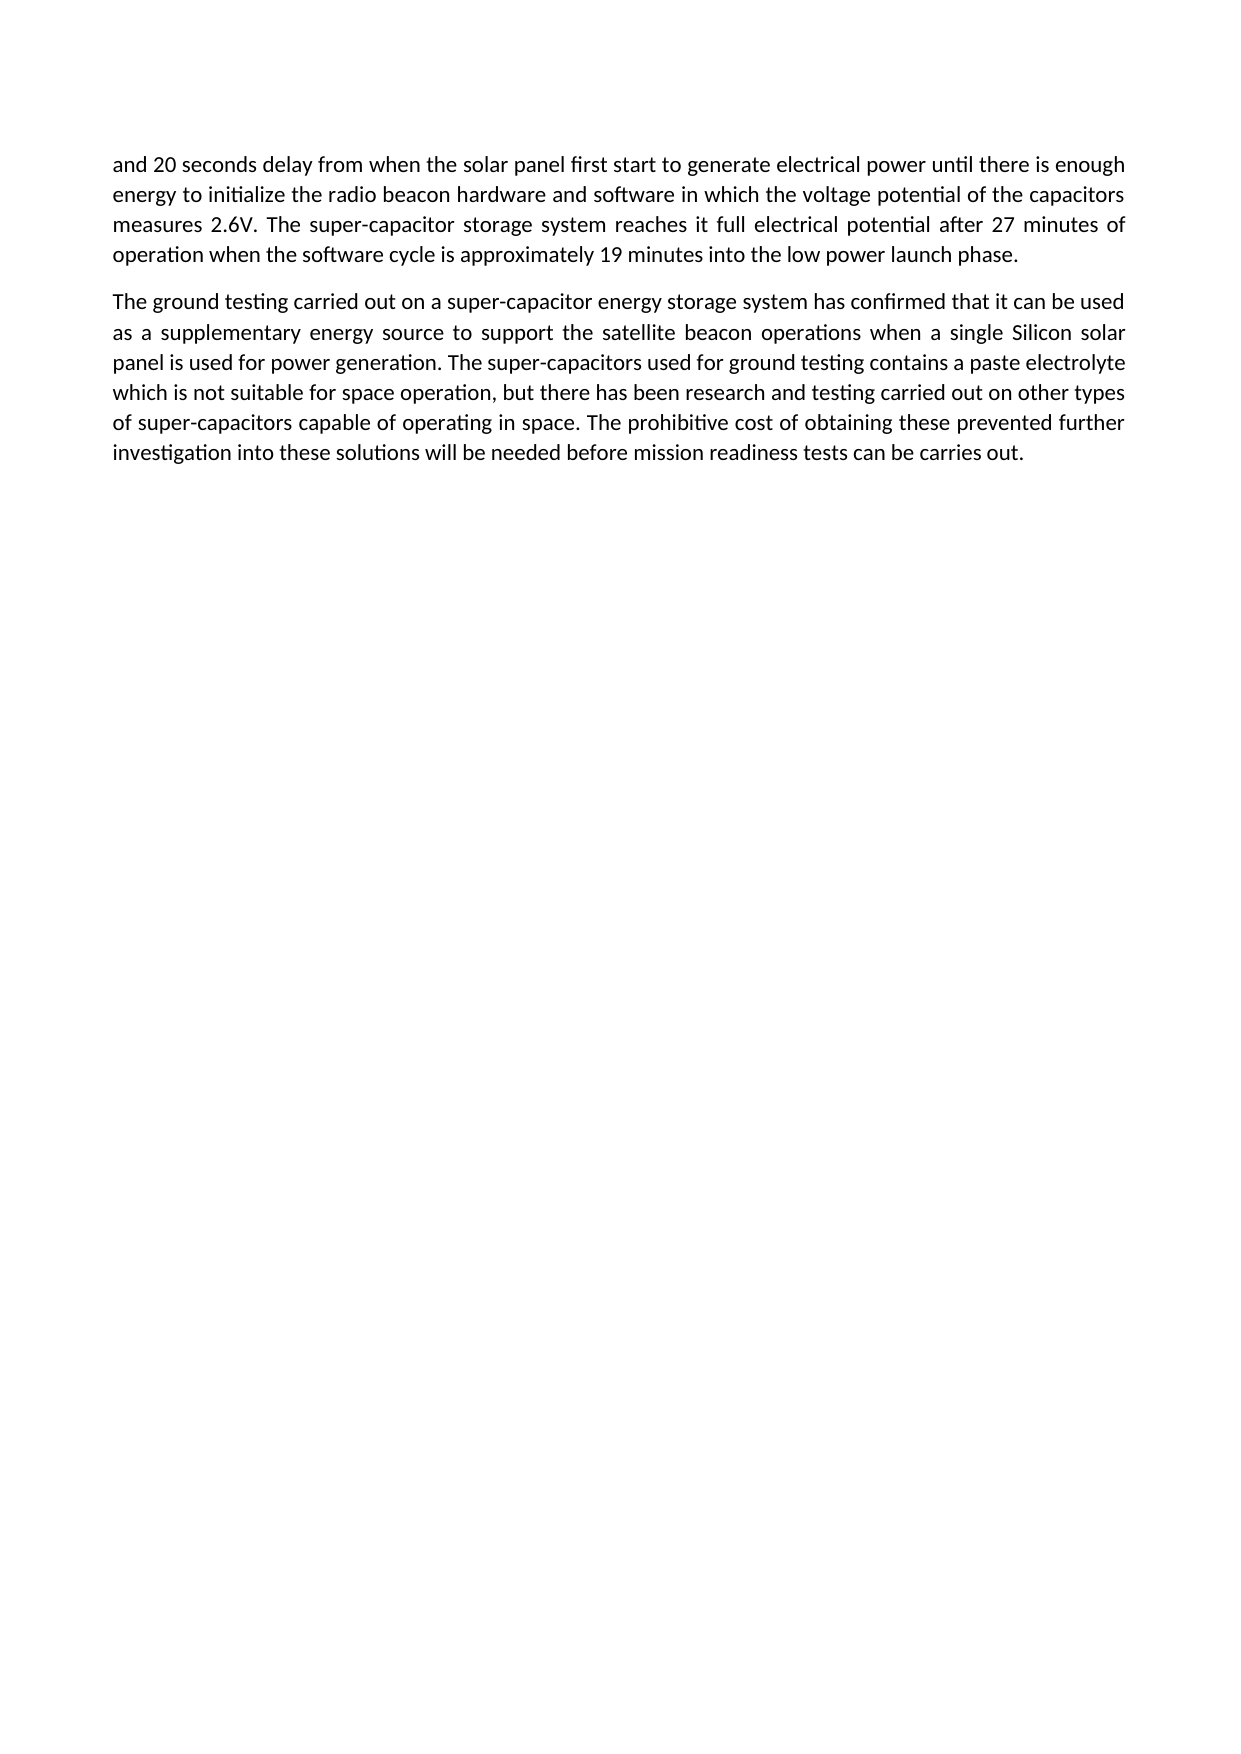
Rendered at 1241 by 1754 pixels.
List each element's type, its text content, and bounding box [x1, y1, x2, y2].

text The ground testing carried out on a super-capacitor energy storage system has confirmed that it can be used as a supplementary energy source to support the satellite beacon operations when a single Silicon solar panel is used for power generation. The super-capacitors used for ground testing contains a paste electrolyte which is not suitable for space operation, but there has been research and testing carried out on other types of super-capacitors capable of operating in space. The prohibitive cost of obtaining these prevented further investigation into these solutions will be needed before mission readiness tests can be carries out. [112, 287, 1128, 467]
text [112, 150, 1128, 269]
